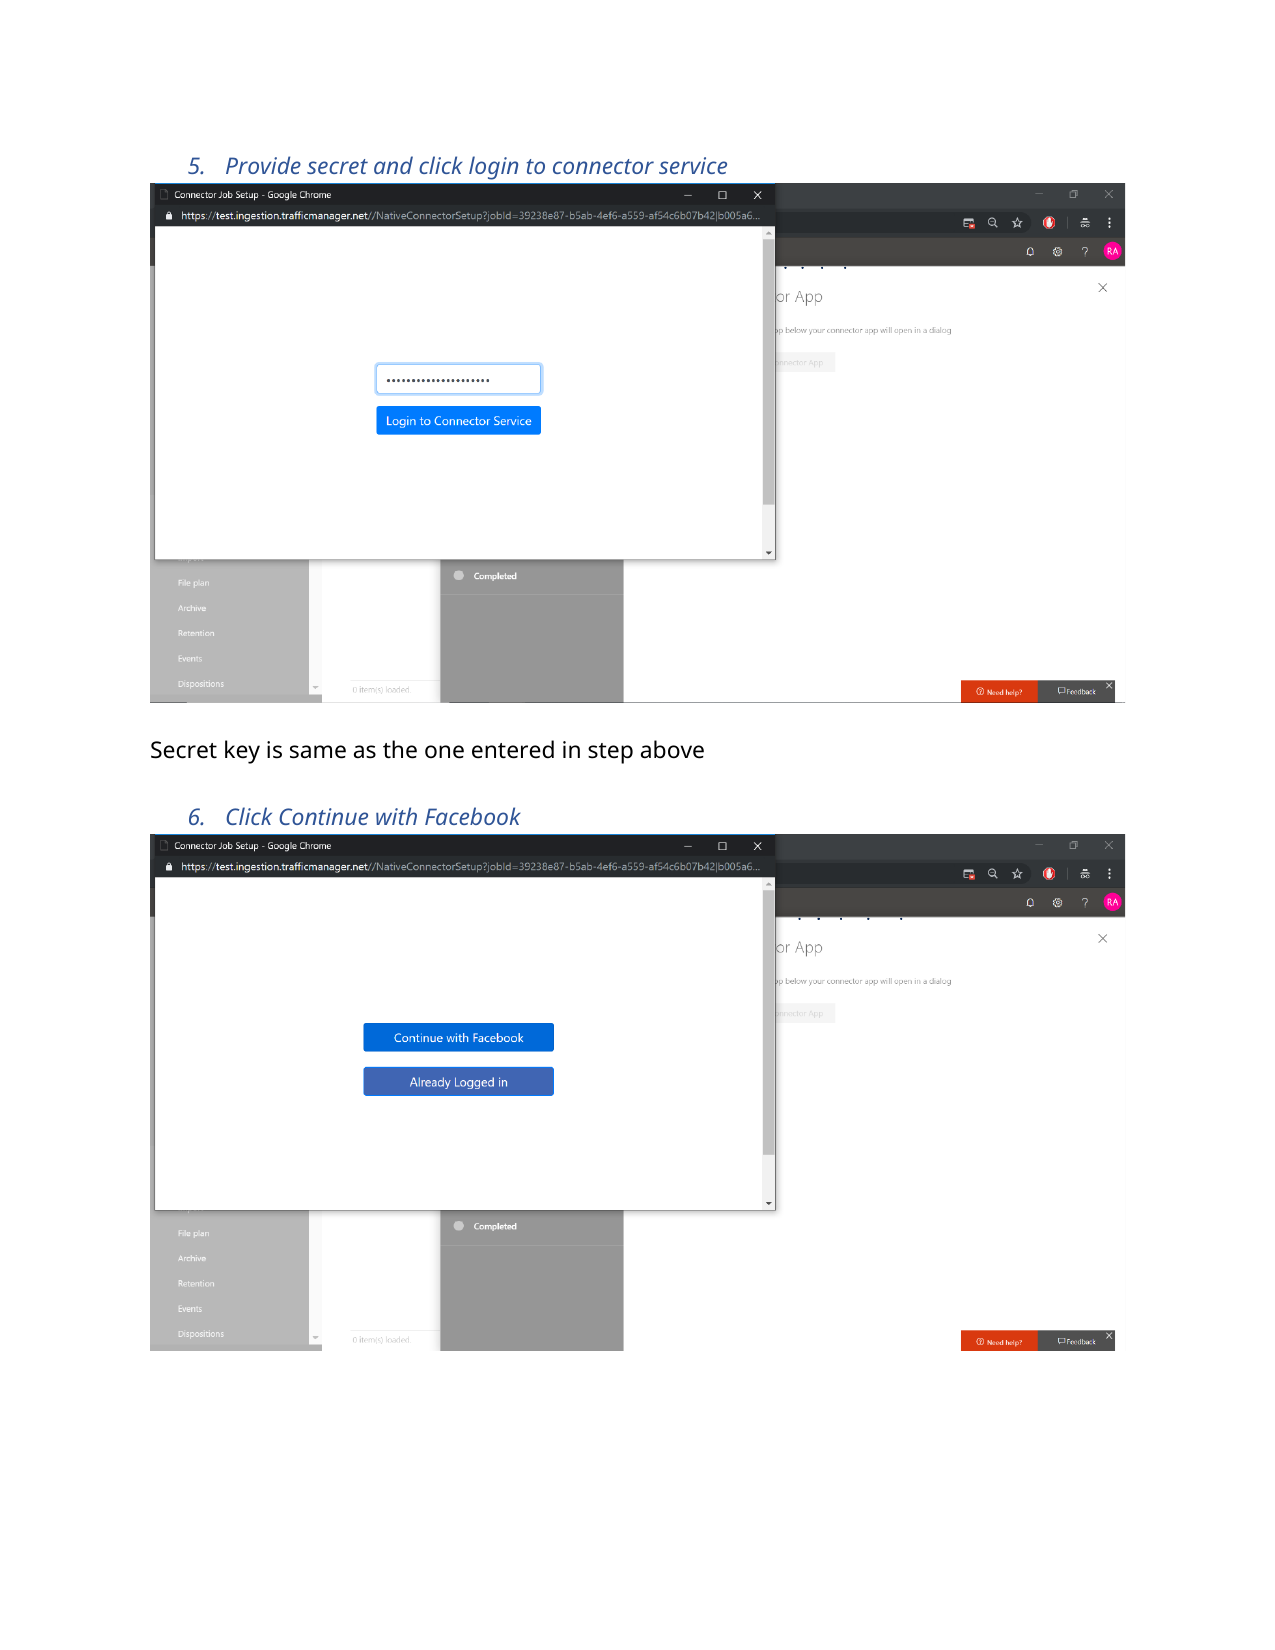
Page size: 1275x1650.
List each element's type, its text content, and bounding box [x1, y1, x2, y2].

text Secret key is same as the one entered in step above [150, 734, 1125, 765]
picture [150, 834, 1125, 1351]
picture [150, 183, 1125, 703]
subtitle Click Continue with Facebook [187, 800, 1125, 832]
subtitle Provide secret and click login to connector service [187, 150, 1125, 181]
